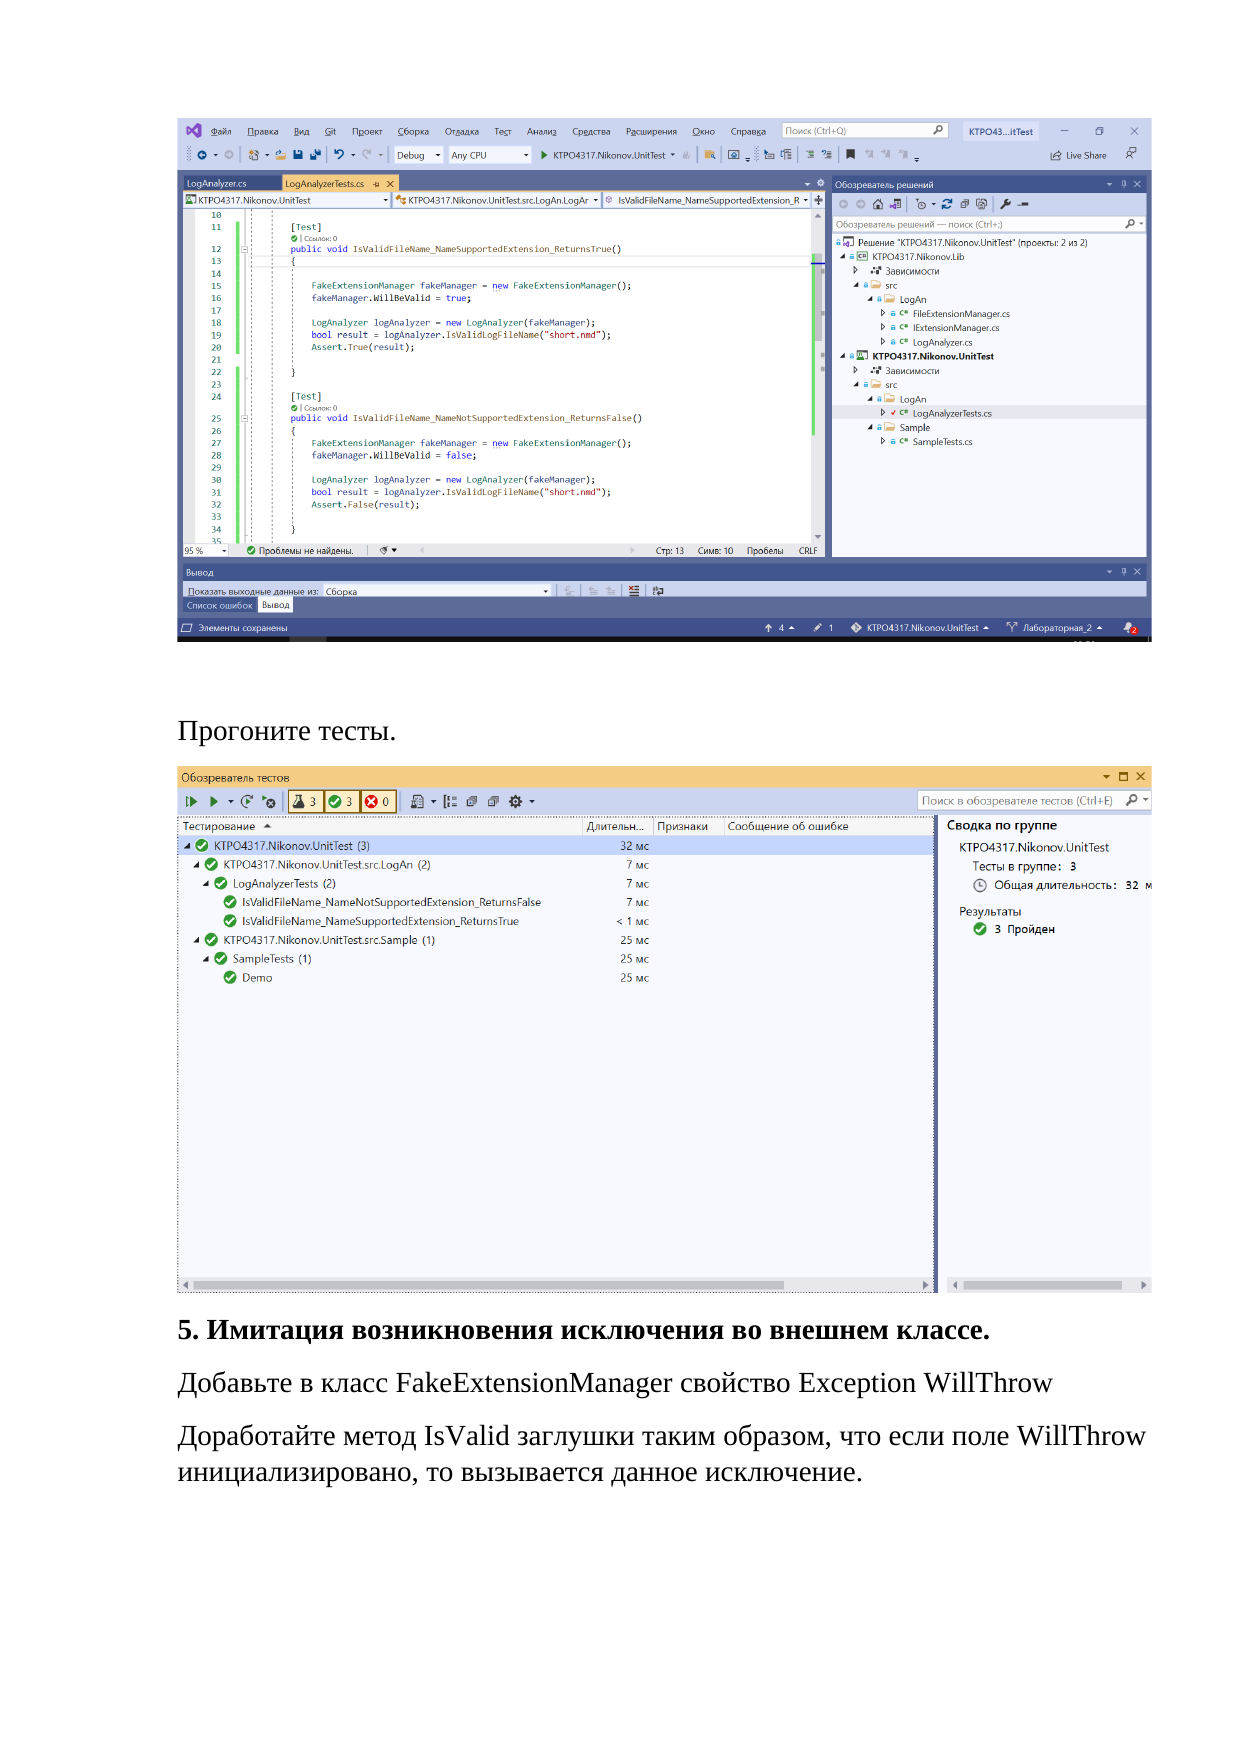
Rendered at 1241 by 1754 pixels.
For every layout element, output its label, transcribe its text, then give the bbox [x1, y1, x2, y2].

text Прогоните тесты. [177, 713, 1152, 747]
text Доработайте метод IsValid заглушки таким образом, что если поле WillThrow инициализировано, то вызывается данное исключение. [177, 1418, 1152, 1488]
text 5. Имитация возникновения исключения во внешнем классе. [177, 1312, 1152, 1346]
text Добавьте в класс FakeExtensionManager свойство Exception WillThrow [177, 1365, 1152, 1399]
picture [177, 766, 1152, 1293]
picture [177, 118, 1152, 642]
